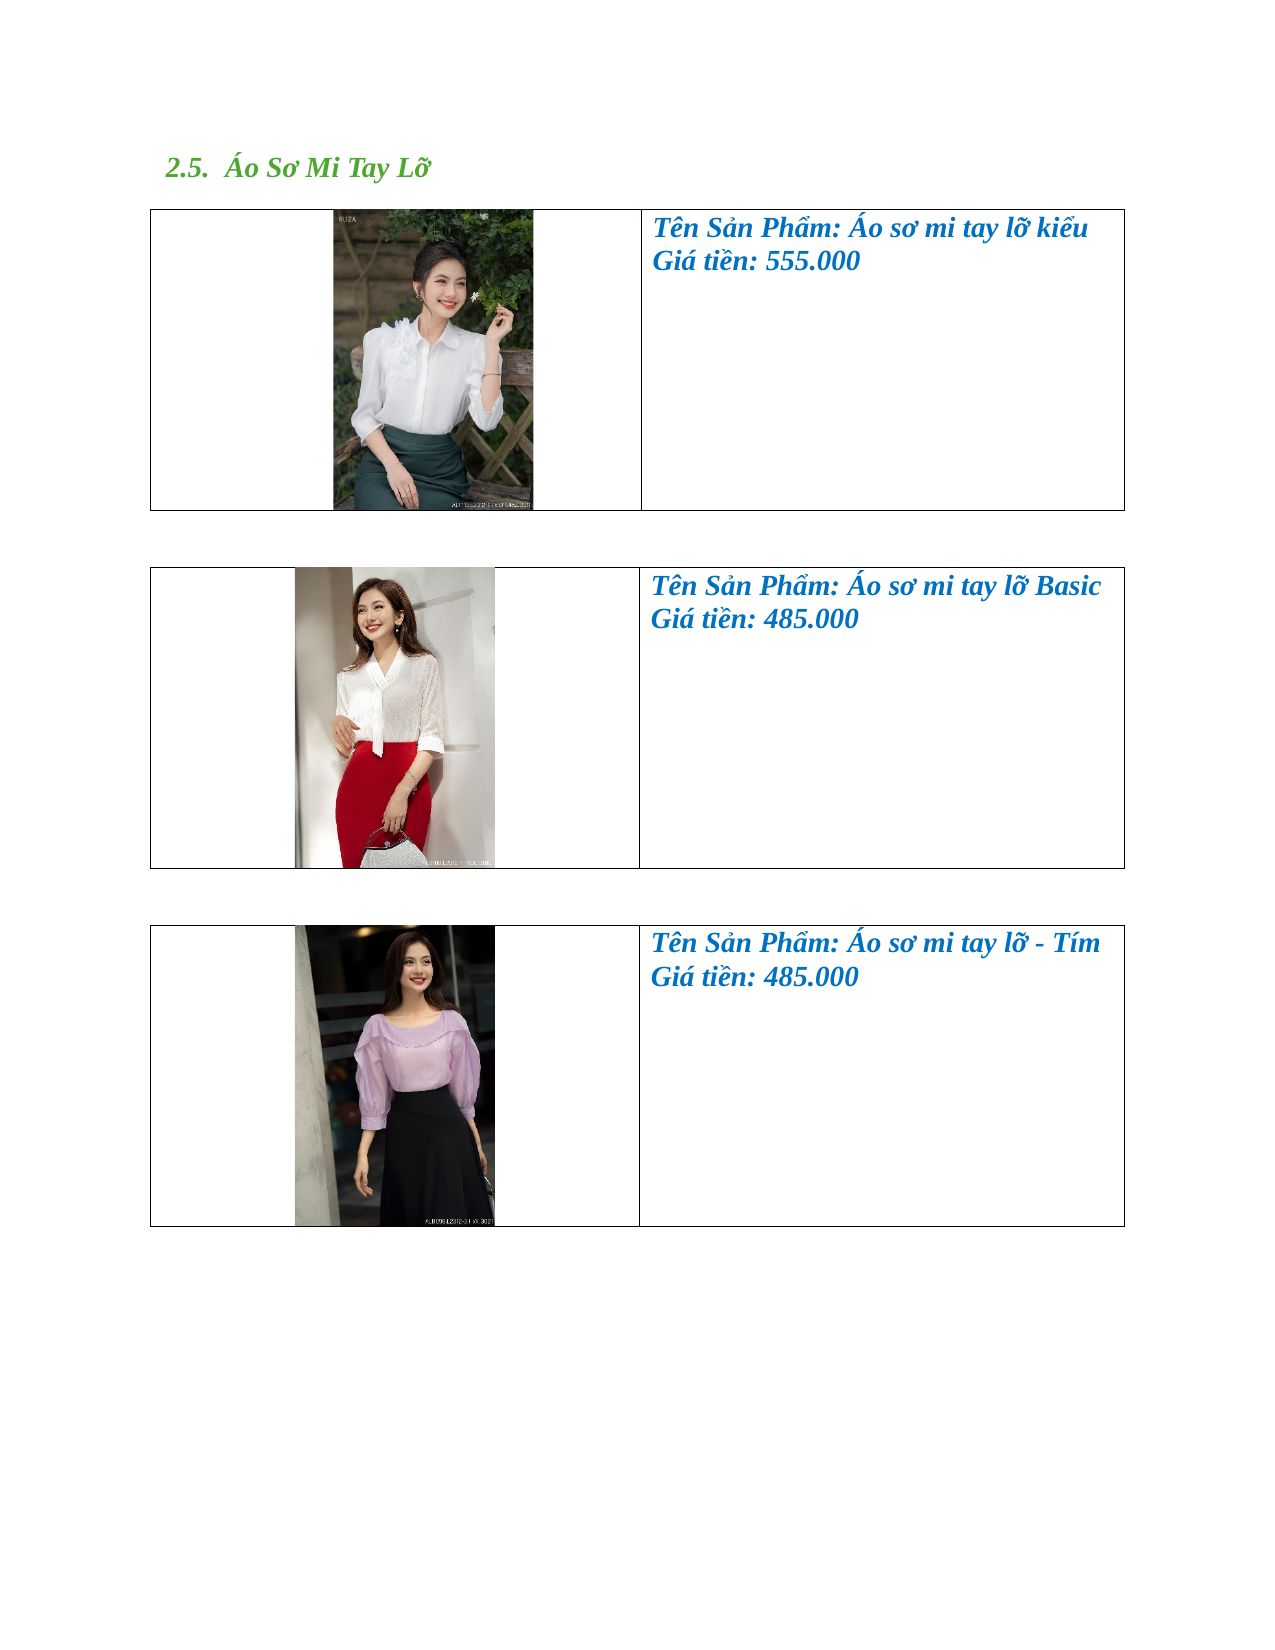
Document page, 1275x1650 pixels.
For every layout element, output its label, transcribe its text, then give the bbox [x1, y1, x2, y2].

table_header Tên Sản Phẩm: Áo sơ mi tay lỡ - Tím Giá tiền: 485.000 [640, 926, 1124, 1226]
table_header Tên Sản Phẩm: Áo sơ mi tay lỡ Basic Giá tiền: 485.000 [640, 568, 1124, 868]
table_header [151, 926, 294, 1226]
table_header [151, 568, 294, 868]
table_header Tên Sản Phẩm: Áo sơ mi tay lỡ kiểu Giá tiền: 555.000 [642, 210, 1124, 510]
picture [294, 925, 495, 1226]
table_header [151, 210, 333, 510]
table_header [495, 568, 639, 868]
picture [294, 567, 495, 868]
picture [333, 209, 534, 510]
table_header [534, 210, 641, 510]
table_header [495, 926, 639, 1226]
subtitle Áo Sơ Mi Tay Lỡ [187, 150, 1125, 183]
